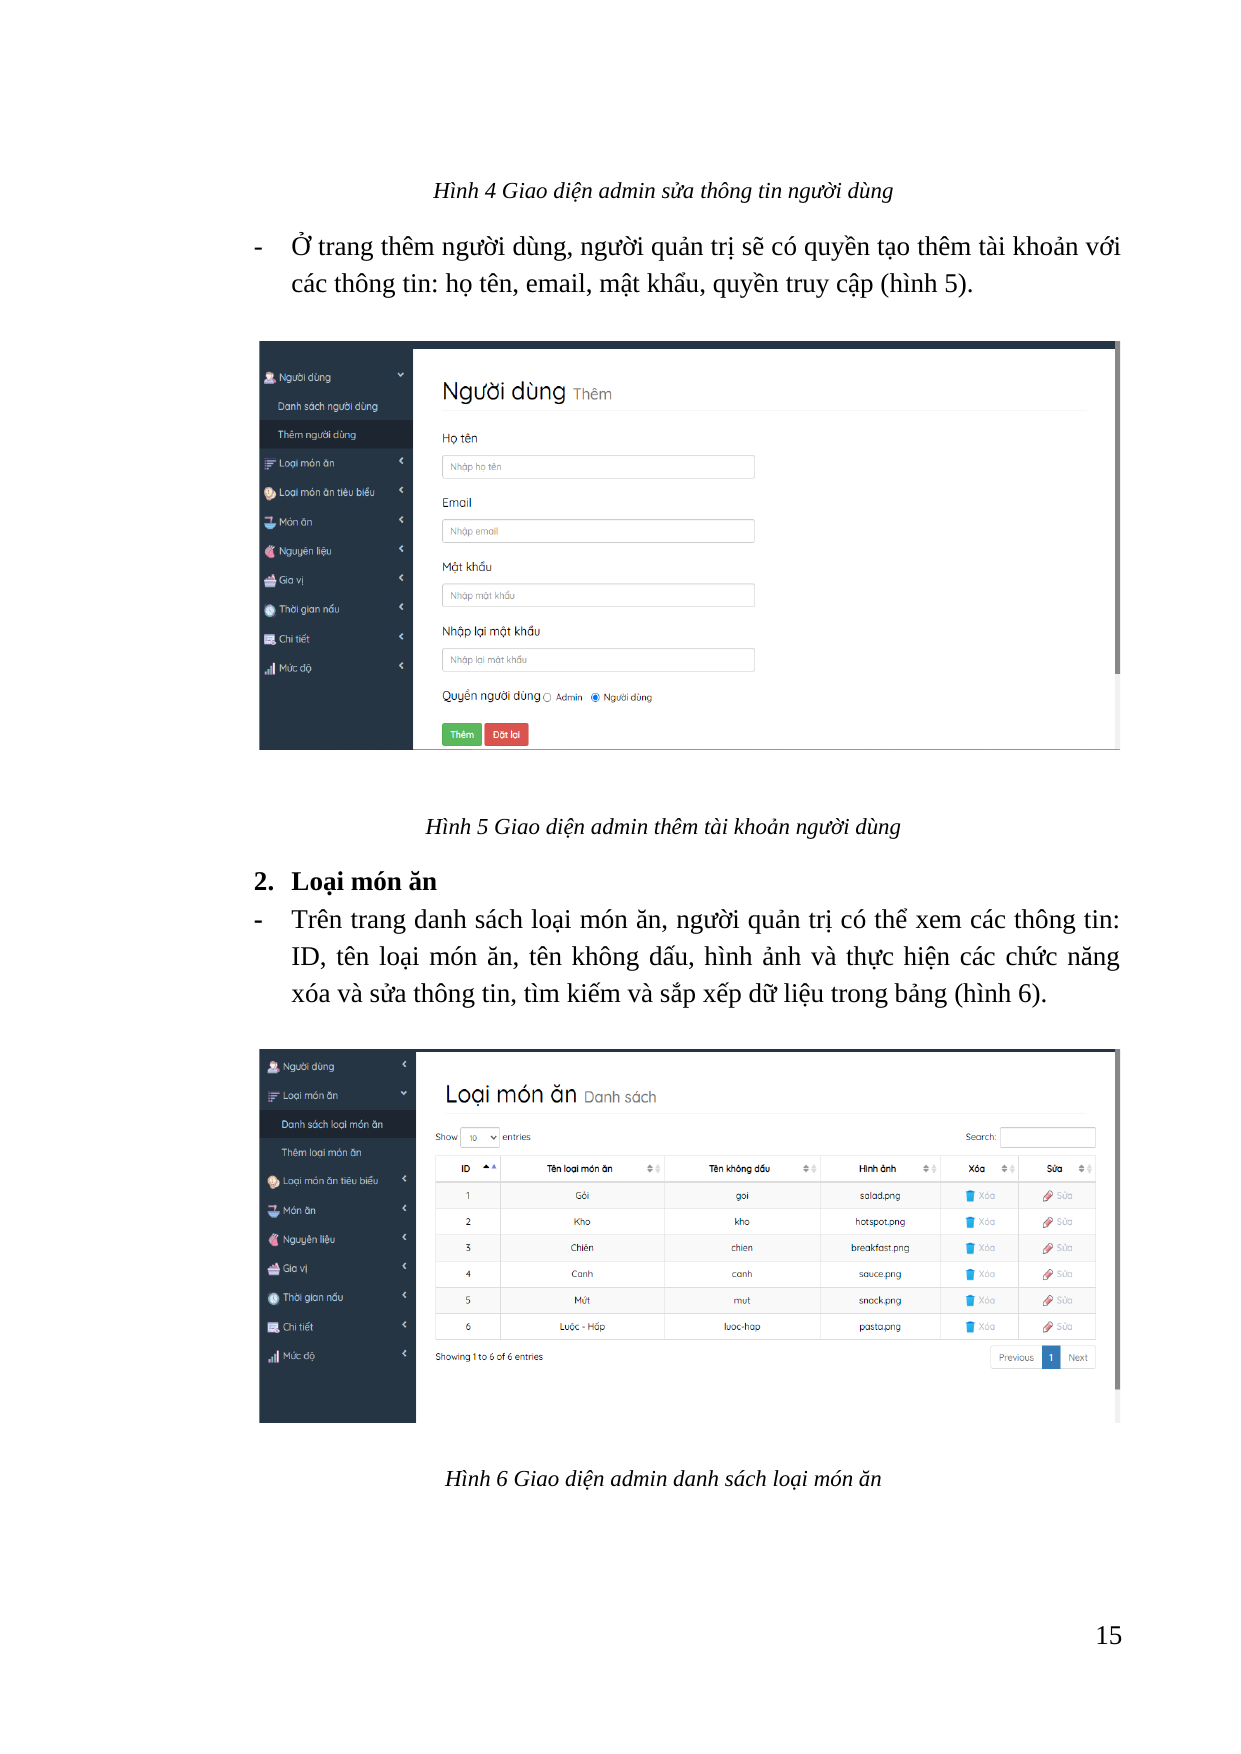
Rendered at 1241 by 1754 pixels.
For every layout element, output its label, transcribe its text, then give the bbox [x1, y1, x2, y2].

picture [259, 1049, 1121, 1423]
picture [259, 341, 1121, 750]
text Hình 5 Giao diện admin thêm tài khoản người dùng [207, 813, 1122, 839]
text Hình 6 Giao diện admin danh sách loại món ăn [207, 1465, 1122, 1491]
list Loại món ăn [254, 865, 1122, 897]
list Ở trang thêm người dùng, người quản trị sẽ có quyền tạo thêm tài khoản với các thông tin: họ tên, email, mật khẩu, quyền truy cập (hình 5). [254, 229, 1122, 298]
list Trên trang danh sách loại món ăn, người quản trị có thể xem các thông tin: ID, tên loại món ăn, tên không dấu, hình ảnh và thực hiện các chức năng xóa và sửa thông tin, tìm kiếm và sắp xếp dữ liệu trong bảng (hình 6). [254, 903, 1122, 1008]
text Hình 4 Giao diện admin sửa thông tin người dùng [207, 177, 1122, 203]
